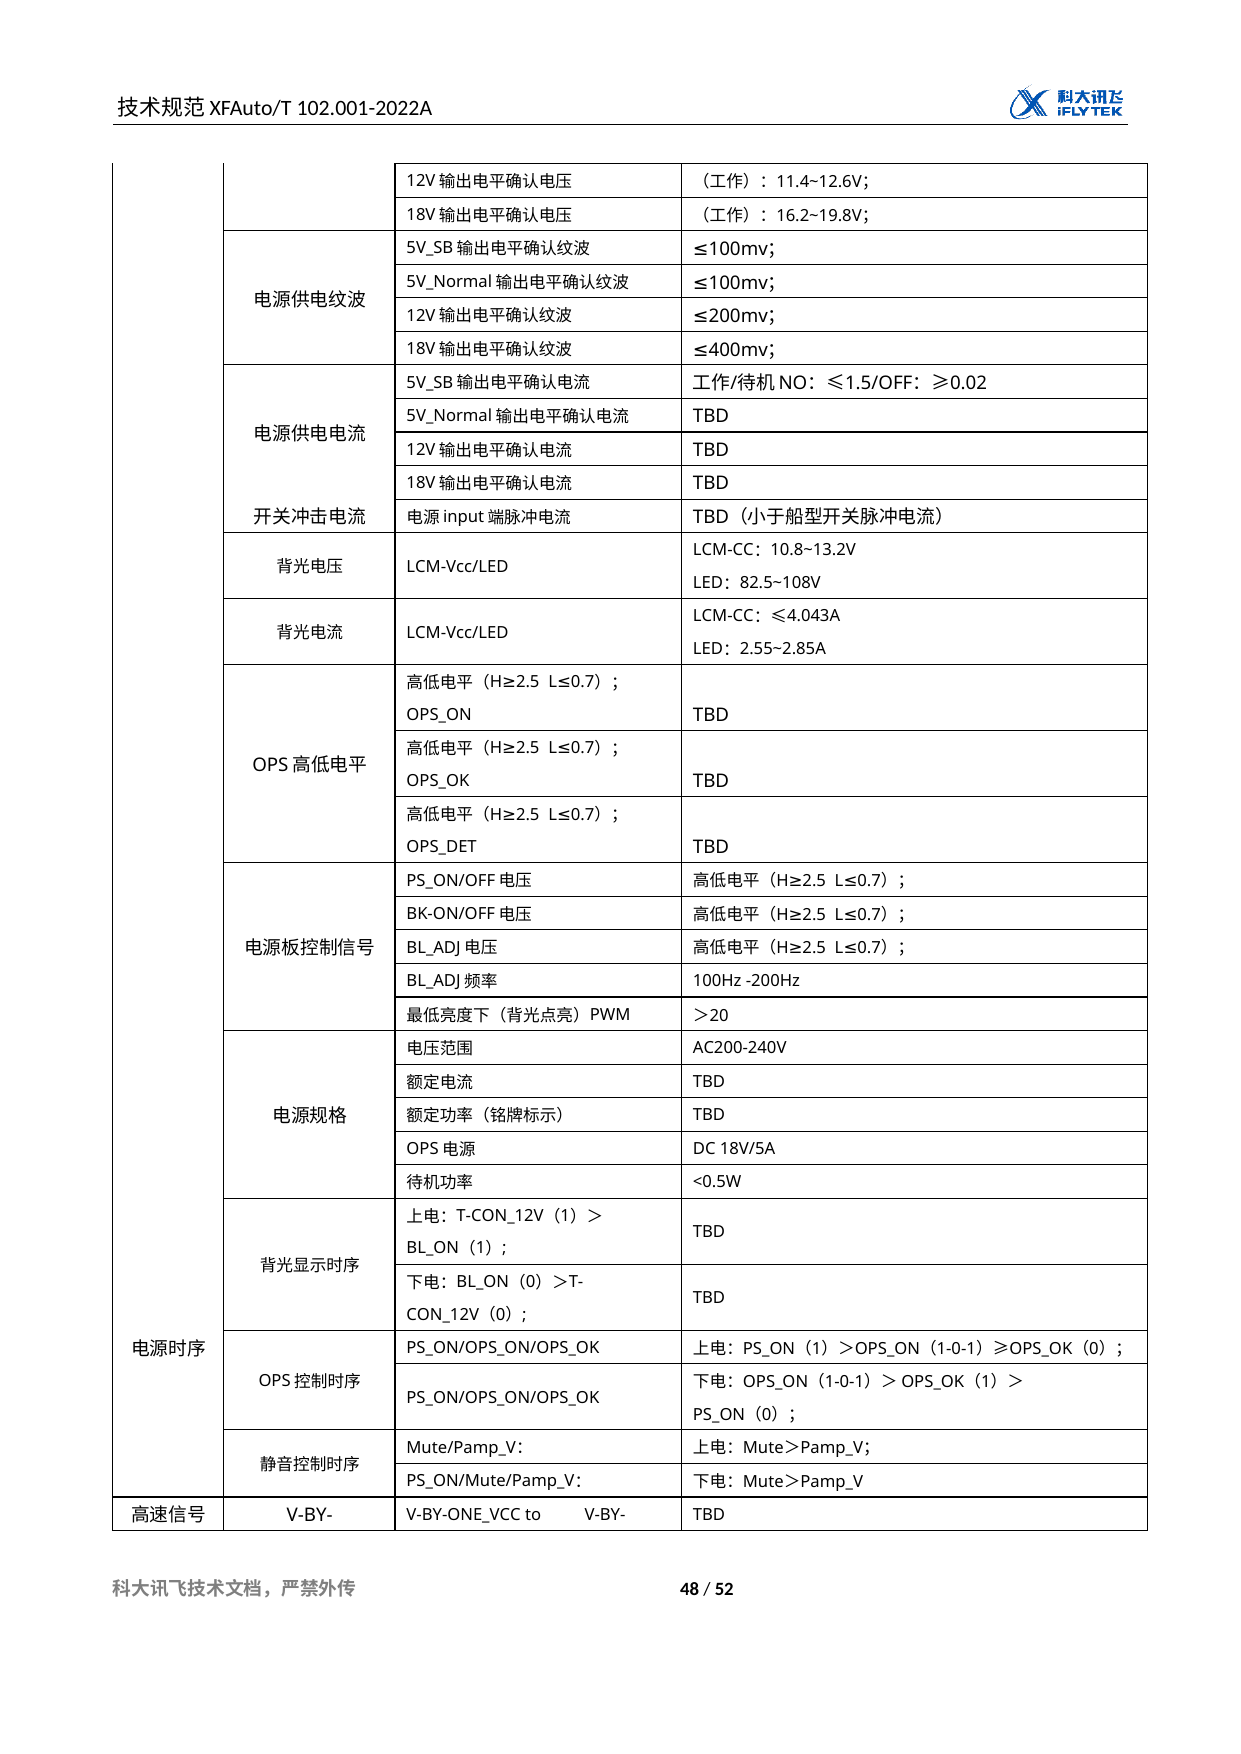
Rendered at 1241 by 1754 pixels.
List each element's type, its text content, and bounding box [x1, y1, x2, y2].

table_cell 高低电平（H≥2.5 L≤0.7）；OPS_OK [396, 731, 681, 796]
table_cell BK-ON/OFF电压 [396, 897, 681, 929]
table_cell TBD [682, 466, 1147, 498]
table_cell 高低电平（H≥2.5 L≤0.7）；OPS_DET [396, 797, 681, 862]
table_cell 5V_SB输出电平确认纹波 [396, 231, 681, 264]
table_cell TBD [682, 1065, 1147, 1097]
table_cell TBD [682, 797, 1147, 862]
table_cell 上电：PS_ON（1）＞OPS_ON（1-0-1）≥OPS_OK（0）； [682, 1331, 1147, 1363]
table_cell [396, 1498, 681, 1530]
table_cell TBD [682, 1098, 1147, 1131]
table_cell 5V_Normal输出电平确认电流 [396, 399, 681, 431]
table_cell TBD [682, 399, 1147, 431]
table_cell 电压范围 [396, 1031, 681, 1063]
table_cell 电源input端脉冲电流 [396, 500, 681, 532]
table_cell 电源供电纹波 [224, 231, 394, 364]
table_cell 上电：Mute＞Pamp_V； [682, 1430, 1147, 1463]
table_cell 下电：Mute＞Pamp_V [682, 1464, 1147, 1496]
table_cell 18V输出电平确认电压 [396, 198, 681, 230]
table_cell 5V_Normal输出电平确认纹波 [396, 265, 681, 297]
table_cell LCM-CC：10.8~13.2V LED：82.5~108V [682, 533, 1147, 598]
table_cell DC 18V/5A [682, 1132, 1147, 1164]
table_cell V-BY- ONE时序 [224, 1498, 394, 1530]
table_cell 电源板控制信号 [224, 863, 394, 1030]
table_cell Mute/Pamp_V： [396, 1430, 681, 1463]
table_cell （工作）：16.2~19.8V； [682, 198, 1147, 230]
table_cell ＞20 [682, 998, 1147, 1030]
table_cell 工作/待机NO：≤1.5/OFF：≥0.02 [682, 365, 1147, 398]
table_cell 额定电流 [396, 1065, 681, 1097]
table_cell 额定功率（铭牌标示） [396, 1098, 681, 1131]
table_cell TBD [682, 1498, 1147, 1530]
table_cell LCM-CC：≤4.043A LED：2.55~2.85A [682, 599, 1147, 664]
table_cell ≤200mv； [682, 298, 1147, 331]
table_cell LCM-Vcc/LED [396, 599, 681, 664]
picture [1005, 82, 1128, 124]
table_cell BL_ADJ频率 [396, 964, 681, 996]
table_cell 背光电流 [224, 599, 394, 664]
table_cell 100Hz -200Hz [682, 964, 1147, 996]
table_cell PS_ON/OFF电压 [396, 863, 681, 896]
table_cell 背光显示时序 [224, 1199, 394, 1330]
table_cell 下电：OPS_ON（1-0-1）＞ OPS_OK（1）＞ PS_ON（0）； [682, 1364, 1147, 1429]
table_cell 最低亮度下（背光点亮）PWM [396, 998, 681, 1030]
table_cell ≤100mv； [682, 265, 1147, 297]
table_cell OPS控制时序 [224, 1331, 394, 1429]
table_cell <0.5W [682, 1165, 1147, 1198]
table_cell TBD（小于船型开关脉冲电流） [682, 500, 1147, 532]
table_cell 上电：T-CON_12V（1）＞BL_ON（1）; [396, 1199, 681, 1264]
table_cell ≤400mv； [682, 332, 1147, 364]
table_cell OPS电源 [396, 1132, 681, 1164]
table_cell TBD [682, 433, 1147, 465]
table_cell 高速信号 [113, 1498, 223, 1530]
table_cell 5V_SB输出电平确认电流 [396, 365, 681, 398]
table_cell BL_ADJ电压 [396, 930, 681, 963]
table_cell 高低电平（H≥2.5 L≤0.7）；OPS_ON [396, 665, 681, 730]
table_cell TBD [682, 1265, 1147, 1330]
table_cell 12V输出电平确认电压 [396, 164, 681, 197]
table_cell 开关冲击电流 [224, 499, 394, 532]
table_cell AC200-240V [682, 1031, 1147, 1063]
table_cell 电源供电电流 [224, 365, 394, 498]
table_cell PS_ON/Mute/Pamp_V： [396, 1464, 681, 1496]
table_cell 待机功率 [396, 1165, 681, 1198]
table_cell 下电：BL_ON（0）＞T-CON_12V（0）; [396, 1265, 681, 1330]
table_cell 18V输出电平确认纹波 [396, 332, 681, 364]
table_cell （工作）：11.4~12.6V； [682, 164, 1147, 197]
table_cell PS_ON/OPS_ON/OPS_OK [396, 1331, 681, 1363]
table_cell 静音控制时序 [224, 1430, 394, 1496]
table_cell TBD [682, 1199, 1147, 1264]
table_cell 12V输出电平确认纹波 [396, 298, 681, 331]
table_cell 电源时序 [113, 1198, 223, 1496]
table_cell PS_ON/OPS_ON/OPS_OK [396, 1364, 681, 1429]
table_cell 18V输出电平确认电流 [396, 466, 681, 498]
table_cell 12V输出电平确认电流 [396, 433, 681, 465]
table_cell 高低电平（H≥2.5 L≤0.7）； [682, 863, 1147, 896]
table_cell TBD [682, 665, 1147, 730]
table_cell 背光电压 [224, 533, 394, 598]
table_cell TBD [682, 731, 1147, 796]
table_cell LCM-Vcc/LED [396, 533, 681, 598]
table_cell OPS高低电平 [224, 665, 394, 862]
table_cell 电源规格 [224, 1031, 394, 1198]
table_cell ≤100mv； [682, 231, 1147, 264]
table_cell 高低电平（H≥2.5 L≤0.7）； [682, 930, 1147, 963]
table_cell 高低电平（H≥2.5 L≤0.7）； [682, 897, 1147, 929]
